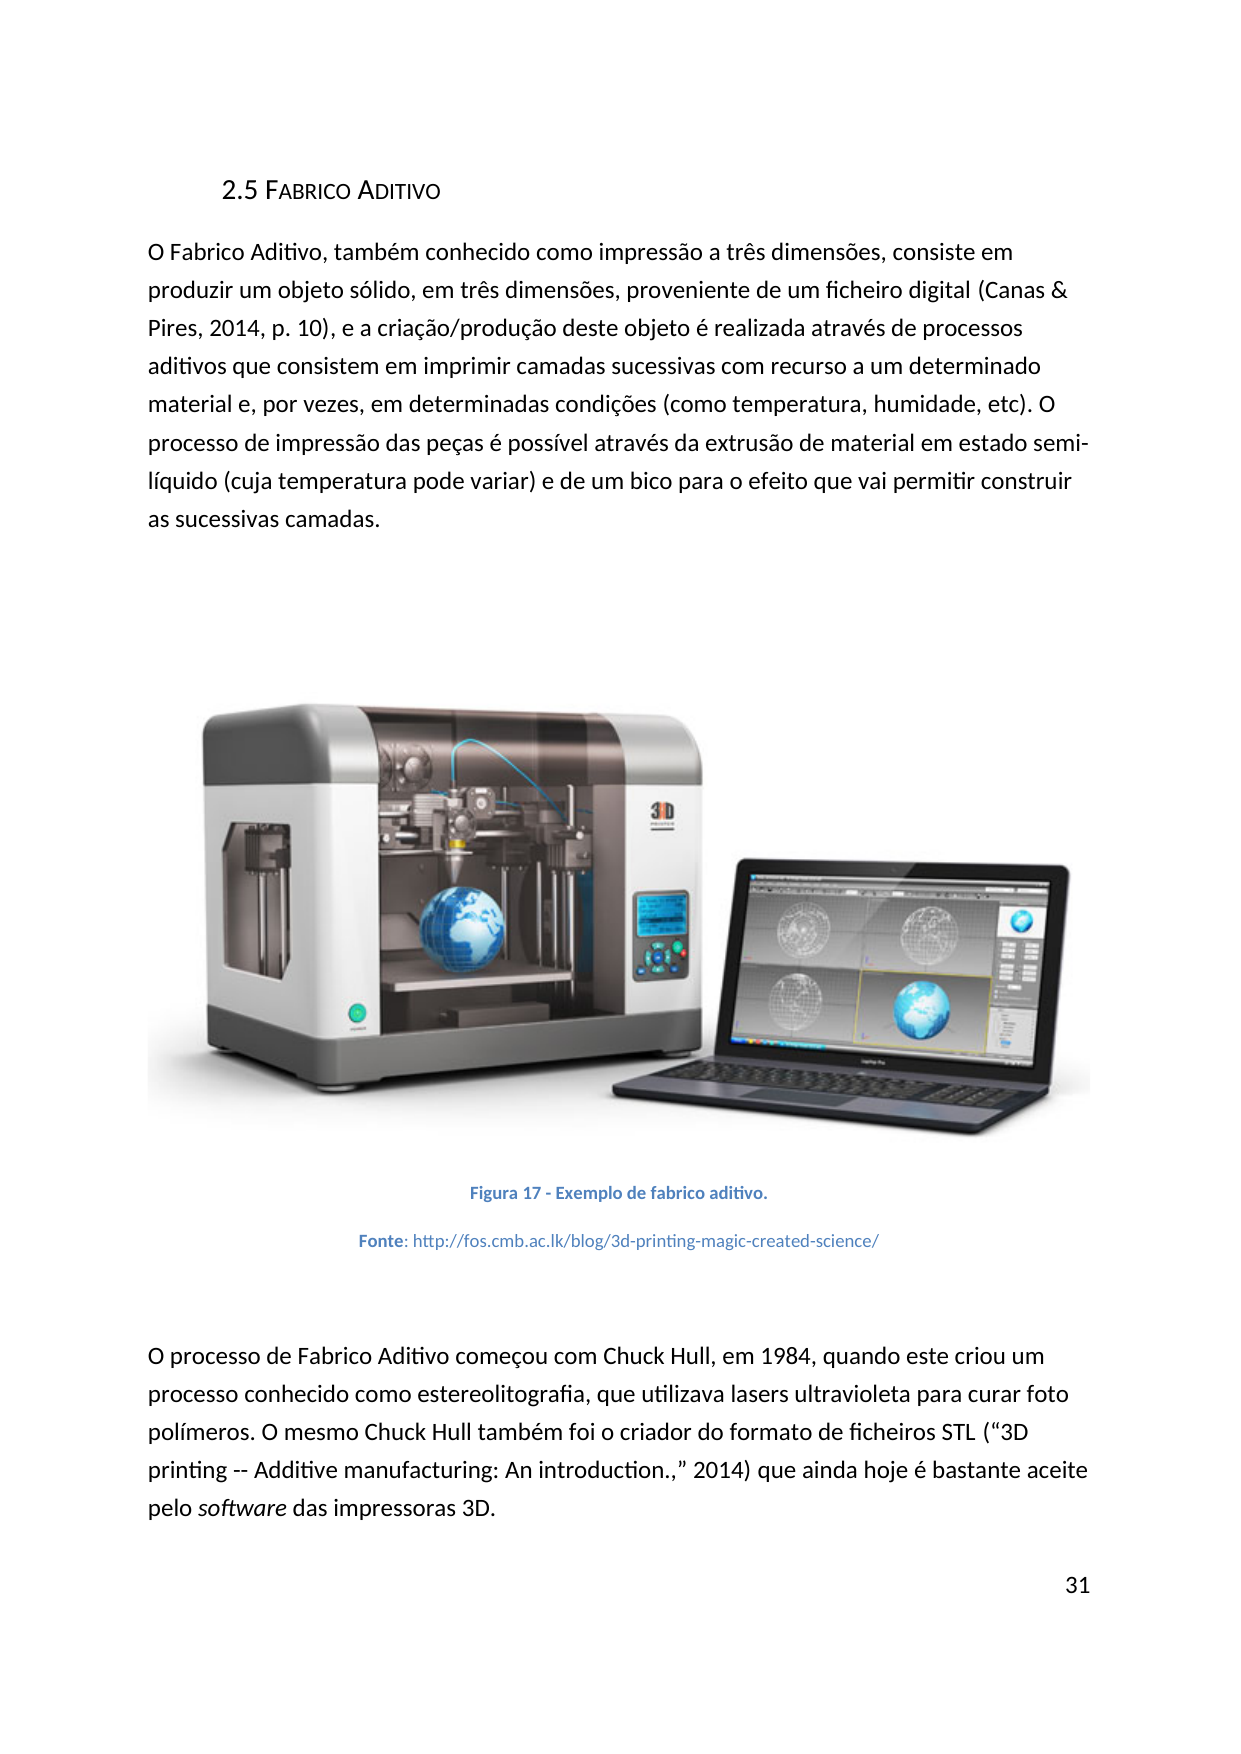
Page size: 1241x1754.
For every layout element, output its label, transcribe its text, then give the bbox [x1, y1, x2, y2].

text Fonte: http://fos.cmb.ac.lk/blog/3d-printing-magic-created-science/ [148, 1229, 1090, 1252]
text O Fabrico Aditivo, também conhecido como impressão a três dimensões, consiste em produzir um objeto sólido, em três dimensões, proveniente de um ficheiro digital (Canas & Pires, 2014, p. 10), e a criação/produção deste objeto é realizada através de processos aditivos que consistem em imprimir camadas sucessivas com recurso a um determinado material e, por vezes, em determinadas condições (como temperatura, humidade, etc). O processo de impressão das peças é possível através da extrusão de material em estado semi-líquido (cuja temperatura pode variar) e de um bico para o efeito que vai permitir construir as sucessivas camadas. [148, 236, 1090, 533]
text Figura 17 - Exemplo de fabrico aditivo. [148, 1181, 1090, 1204]
picture [147, 692, 1091, 1149]
subtitle 2.5 Fabrico Aditivo [148, 171, 1090, 206]
text O processo de Fabrico Aditivo começou com Chuck Hull, em 1984, quando este criou um processo conhecido como estereolitografia, que utilizava lasers ultravioleta para curar foto polímeros. O mesmo Chuck Hull também foi o criador do formato de ficheiros STL (“3D printing -- Additive manufacturing: An introduction.,” 2014) que ainda hoje é bastante aceite pelo software das impressoras 3D. [148, 1340, 1090, 1523]
